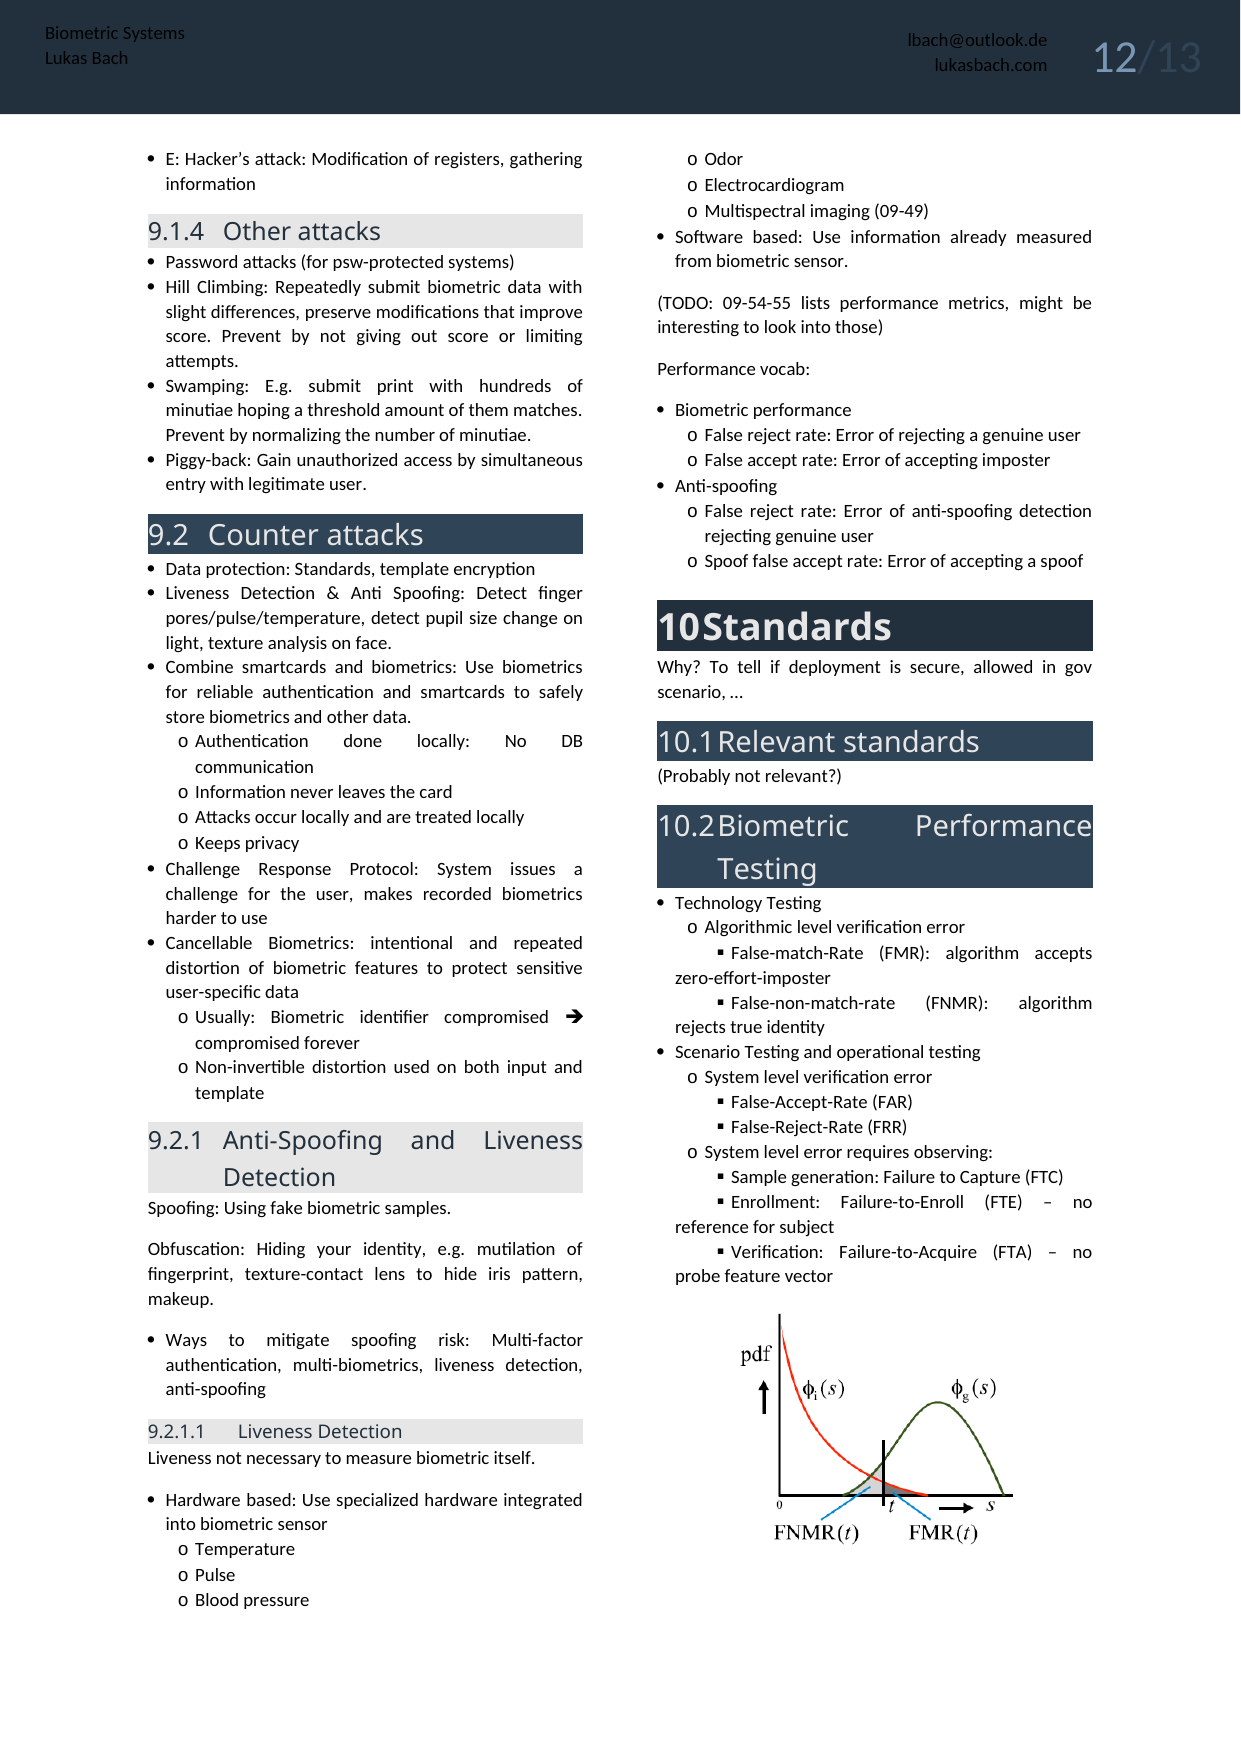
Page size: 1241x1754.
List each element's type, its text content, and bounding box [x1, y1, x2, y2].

list False-non-match-rate (FNMR): algorithm rejects true identity [675, 991, 1093, 1038]
subtitle Standards [657, 600, 1093, 651]
text (Probably not relevant?) [657, 764, 1093, 787]
list Electrocardiogram [687, 173, 1093, 197]
list Odor [687, 148, 1093, 171]
list Authentication done locally: No DB communication [177, 729, 583, 778]
list Usually: Biometric identifier compromised compromised forever [177, 1005, 583, 1054]
list False reject rate: Error of rejecting a genuine user [687, 423, 1093, 447]
list Liveness Detection & Anti Spoofing: Detect finger pores/pulse/temperature, detect pupil size change on light, texture analysis on face. [148, 581, 583, 654]
list Software based: Use information already measured from biometric sensor. [657, 225, 1093, 272]
list Swamping: E.g. submit print with hundreds of minutiae hoping a threshold amount of them matches. Prevent by normalizing the number of minutiae. [148, 374, 583, 446]
list Temperature [177, 1537, 583, 1561]
list Keeps privacy [177, 831, 583, 855]
list Attacks occur locally and are treated locally [177, 806, 583, 829]
list Information never leaves the card [177, 780, 583, 804]
list Pulse [177, 1563, 583, 1587]
list Password attacks (for psw-protected systems) [148, 250, 583, 273]
list Data protection: Standards, template encryption [148, 557, 583, 580]
list False reject rate: Error of anti-spoofing detection rejecting genuine user [687, 499, 1093, 548]
list Ways to mitigate spoofing risk: Multi-factor authentication, multi-biometrics, liveness detection, anti-spoofing [148, 1328, 583, 1400]
list Hardware based: Use specialized hardware integrated into biometric sensor [148, 1488, 583, 1535]
subtitle Relevant standards [657, 721, 1093, 761]
list Piggy-back: Gain unauthorized access by simultaneous entry with legitimate user. [148, 448, 583, 496]
subtitle Counter attacks [148, 514, 583, 554]
list False-Reject-Rate (FRR) [675, 1115, 1093, 1138]
list E: Hacker’s attack: Modification of registers, gathering information [148, 148, 583, 195]
list Enrollment: Failure-to-Enroll (FTE) – no reference for subject [675, 1190, 1093, 1238]
list Cancellable Biometrics: intentional and repeated distortion of biometric features to protect sensitive user-specific data [148, 931, 583, 1003]
list Verification: Failure-to-Acquire (FTA) – no probe feature vector [675, 1240, 1093, 1287]
list Hill Climbing: Repeatedly submit biometric data with slight differences, preserve modifications that improve score. Prevent by not giving out score or limiting attempts. [148, 275, 583, 372]
list System level verification error [687, 1065, 1093, 1089]
text (TODO: 09-54-55 lists performance metrics, might be interesting to look into those) [657, 291, 1093, 338]
list Algorithmic level verification error [687, 916, 1093, 939]
subtitle Liveness Detection [148, 1419, 583, 1444]
list False-match-Rate (FMR): algorithm accepts zero-effort-imposter [675, 941, 1093, 989]
subtitle Other attacks [148, 214, 583, 248]
list Anti-spoofing [657, 474, 1093, 497]
list False accept rate: Error of accepting imposter [687, 449, 1093, 472]
text Liveness not necessary to measure biometric itself. [148, 1446, 583, 1469]
list Scenario Testing and operational testing [657, 1040, 1093, 1063]
list Multispectral imaging (09-49) [687, 199, 1093, 223]
list Sample generation: Failure to Capture (FTC) [675, 1166, 1093, 1189]
list Challenge Response Protocol: System issues a challenge for the user, makes recorded biometrics harder to use [148, 857, 583, 929]
text Why? To tell if deployment is secure, allowed in gov scenario, … [657, 655, 1093, 703]
list Technology Testing [657, 891, 1093, 914]
text Performance vocab: [657, 357, 1093, 380]
subtitle Biometric Performance Testing [657, 805, 1093, 888]
list Biometric performance [657, 398, 1093, 421]
subtitle Anti-Spoofing and Liveness Detection [148, 1122, 583, 1193]
picture [734, 1305, 1015, 1546]
list Spoof false accept rate: Error of accepting a spoof [687, 549, 1093, 573]
list Combine smartcards and biometrics: Use biometrics for reliable authentication and smartcards to safely store biometrics and other data. [148, 656, 583, 728]
text Spoofing: Using fake biometric samples. [148, 1196, 583, 1219]
list System level error requires observing: [687, 1140, 1093, 1164]
list Non-invertible distortion used on both input and template [177, 1056, 583, 1104]
list Blood pressure [177, 1588, 583, 1612]
list False-Accept-Rate (FAR) [675, 1091, 1093, 1113]
text Obfuscation: Hiding your identity, e.g. mutilation of fingerprint, texture-contact lens to hide iris pattern, makeup. [148, 1237, 583, 1310]
